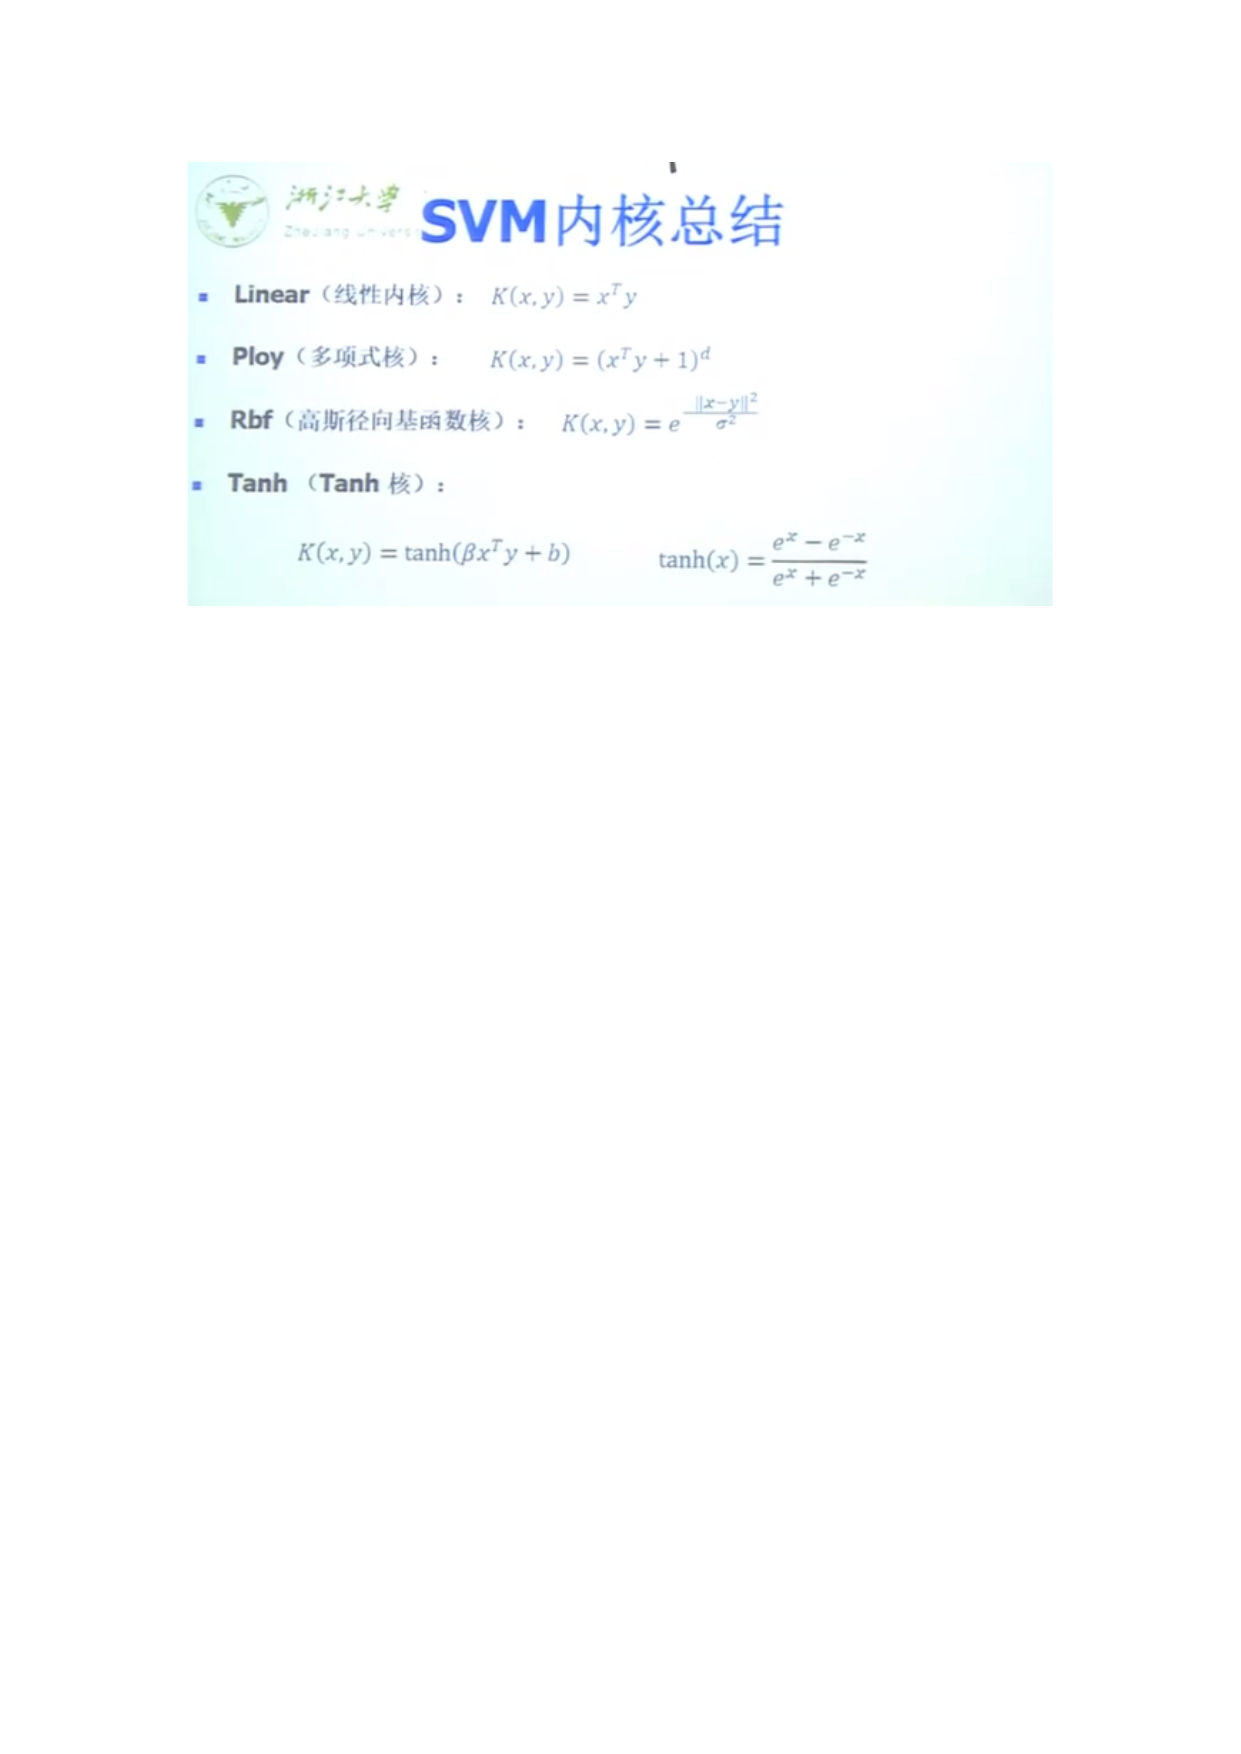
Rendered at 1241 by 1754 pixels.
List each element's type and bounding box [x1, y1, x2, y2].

picture [187, 162, 1053, 606]
